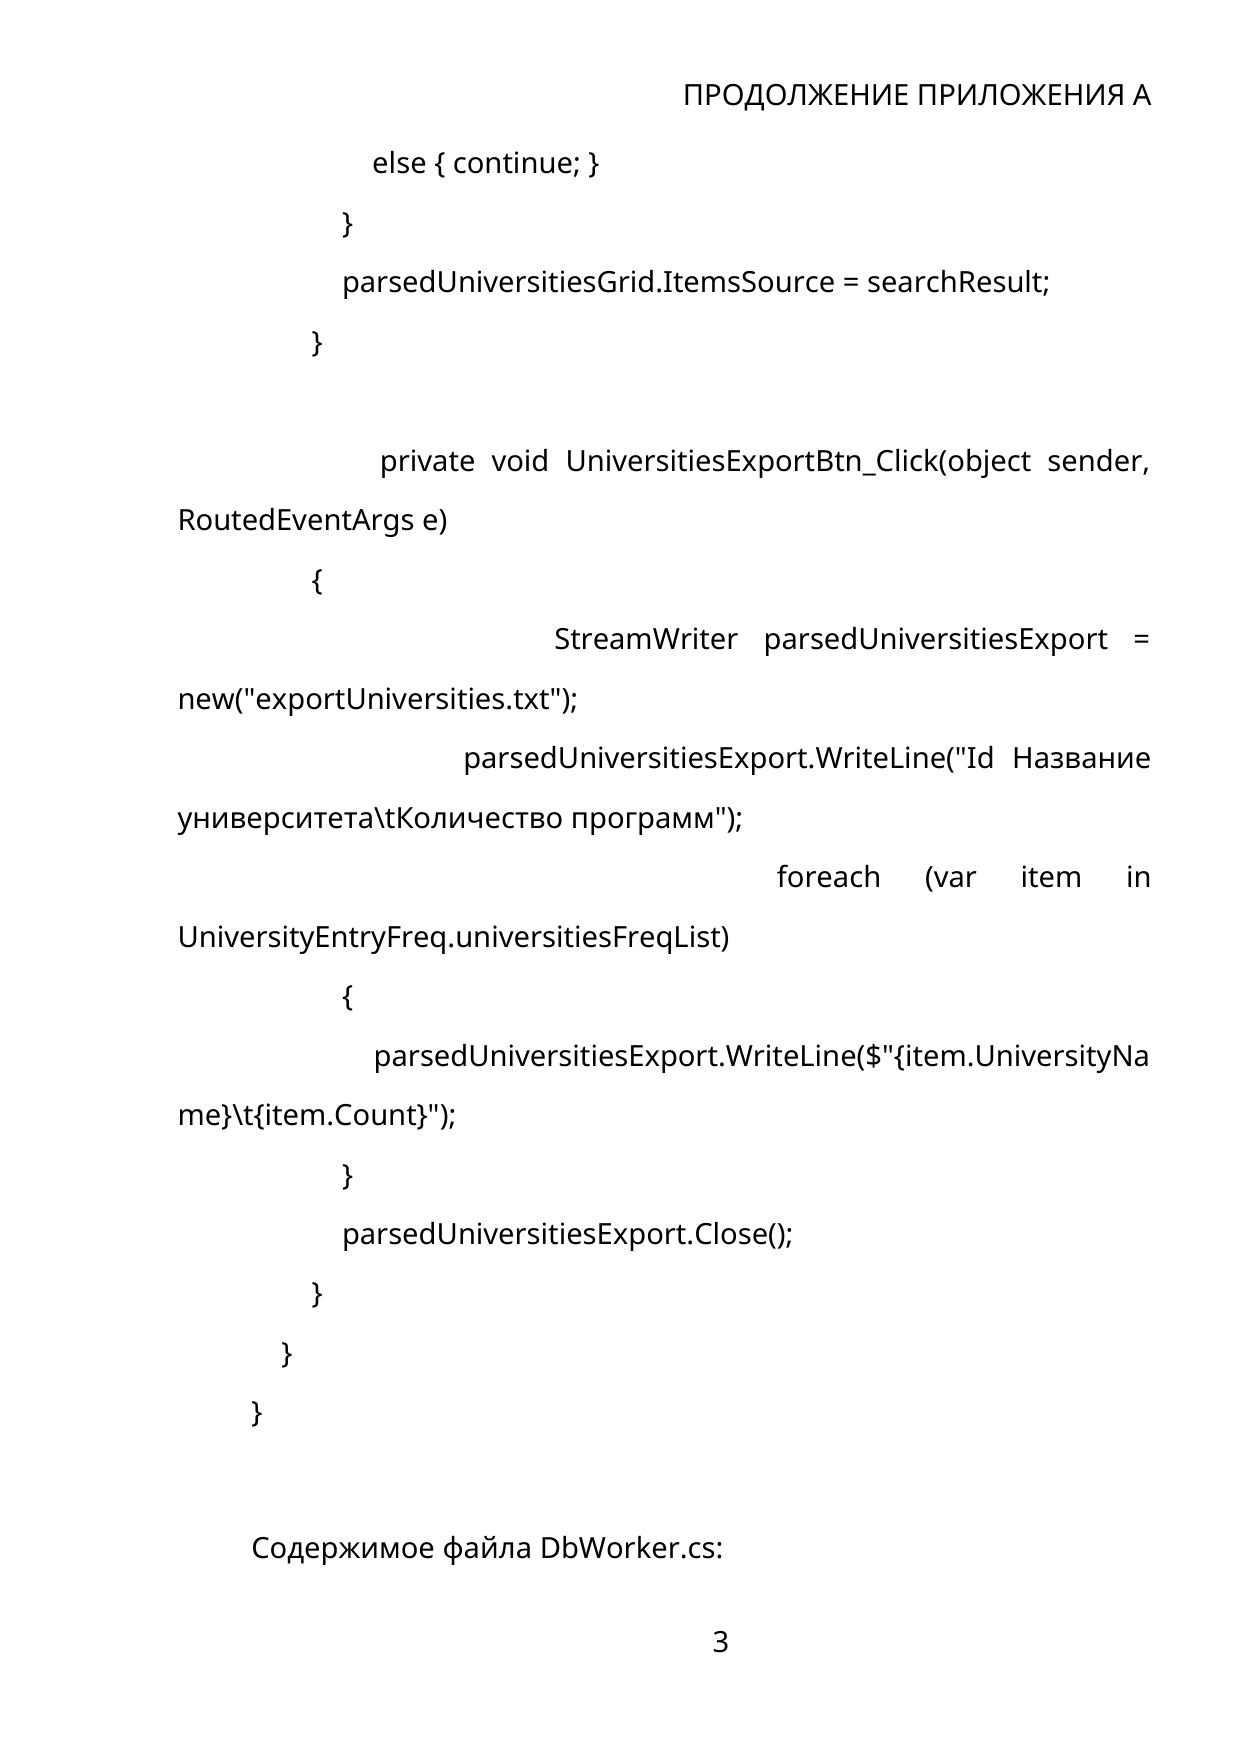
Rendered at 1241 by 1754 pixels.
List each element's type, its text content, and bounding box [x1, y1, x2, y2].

text } [177, 202, 1152, 242]
text parsedUniversitiesExport.WriteLine("Id Название университета\tКоличество программ"); [177, 737, 1152, 837]
text } [177, 1154, 1152, 1193]
text { [177, 559, 1152, 599]
text foreach (var item in UniversityEntryFreq.universitiesFreqList) [177, 856, 1152, 956]
text } [177, 1332, 1152, 1372]
text parsedUniversitiesGrid.ItemsSource = searchResult; [177, 262, 1152, 301]
text StreamWriter parsedUniversitiesExport = new("exportUniversities.txt"); [177, 618, 1152, 718]
text } [177, 1392, 1152, 1431]
text { [177, 975, 1152, 1015]
text parsedUniversitiesExport.WriteLine($"{item.UniversityName}\t{item.Count}"); [177, 1035, 1152, 1134]
text Содержимое файла DbWorker.cs: [177, 1527, 1152, 1567]
text parsedUniversitiesExport.Close(); [177, 1213, 1152, 1253]
text } [177, 1273, 1152, 1312]
text private void UniversitiesExportBtn_Click(object sender, RoutedEventArgs e) [177, 440, 1152, 539]
text } [177, 321, 1152, 361]
text else { continue; } [177, 143, 1152, 182]
